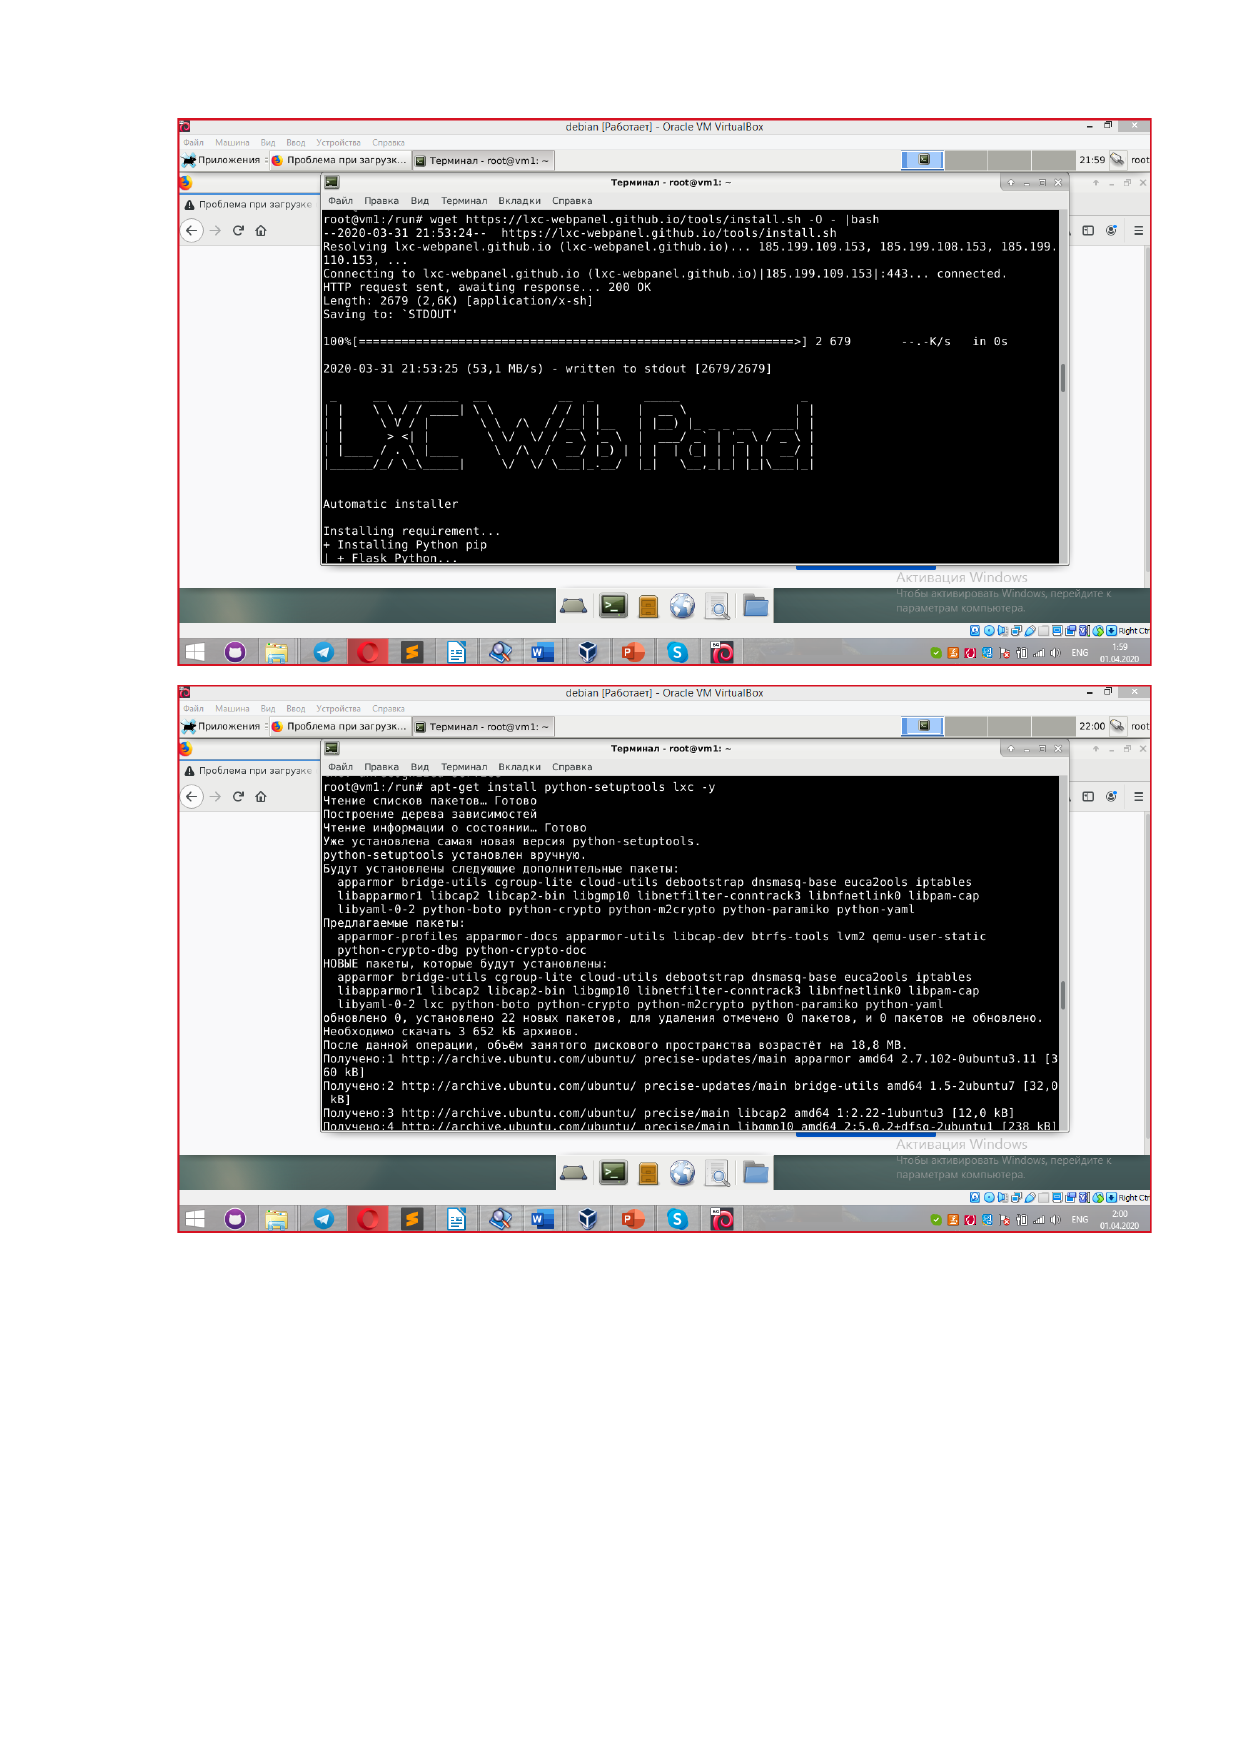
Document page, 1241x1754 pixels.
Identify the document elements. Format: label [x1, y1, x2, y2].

picture [177, 685, 1152, 1233]
picture [177, 118, 1152, 666]
